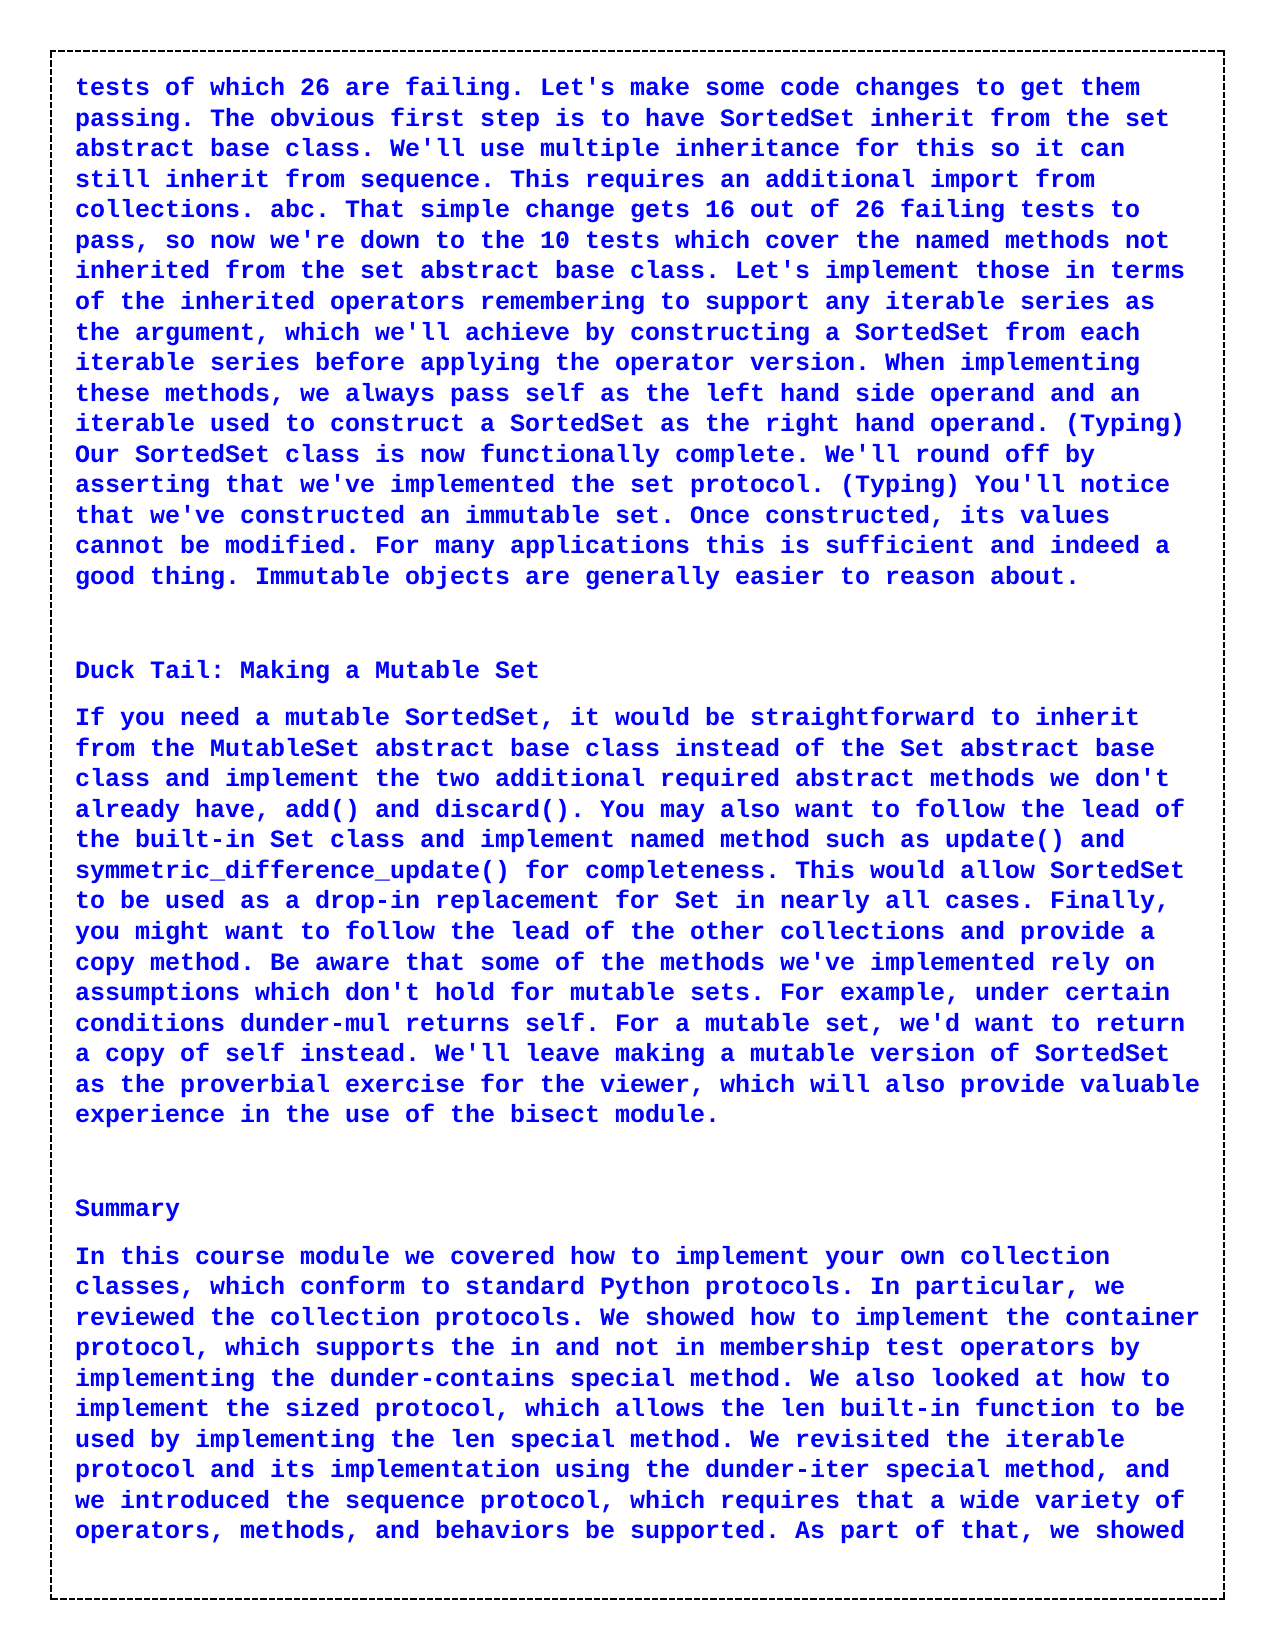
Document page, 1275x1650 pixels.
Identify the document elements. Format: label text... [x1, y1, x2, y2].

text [75, 75, 1200, 592]
text If you need a mutable SortedSet, it would be straightforward to inherit from the MutableSet abstract base class instead of the Set abstract base class and implement the two additional required abstract methods we don't already have, add() and discard(). You may also want to follow the lead of the built-in Set class and implement named method such as update() and symmetric_difference_update() for completeness. This would allow SortedSet to be used as a drop-in replacement for Set in nearly all cases. Finally, you might want to follow the lead of the other collections and provide a copy method. Be aware that some of the methods we've implemented rely on assumptions which don't hold for mutable sets. For example, under certain conditions dunder-mul returns self. For a mutable set, we'd want to return a copy of self instead. We'll leave making a mutable version of SortedSet as the proverbial exercise for the viewer, which will also provide valuable experience in the use of the bisect module. [75, 705, 1200, 1130]
text Summary [75, 1196, 1200, 1224]
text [75, 1243, 1200, 1546]
text Duck Tail: Making a Mutable Set [75, 658, 1200, 686]
